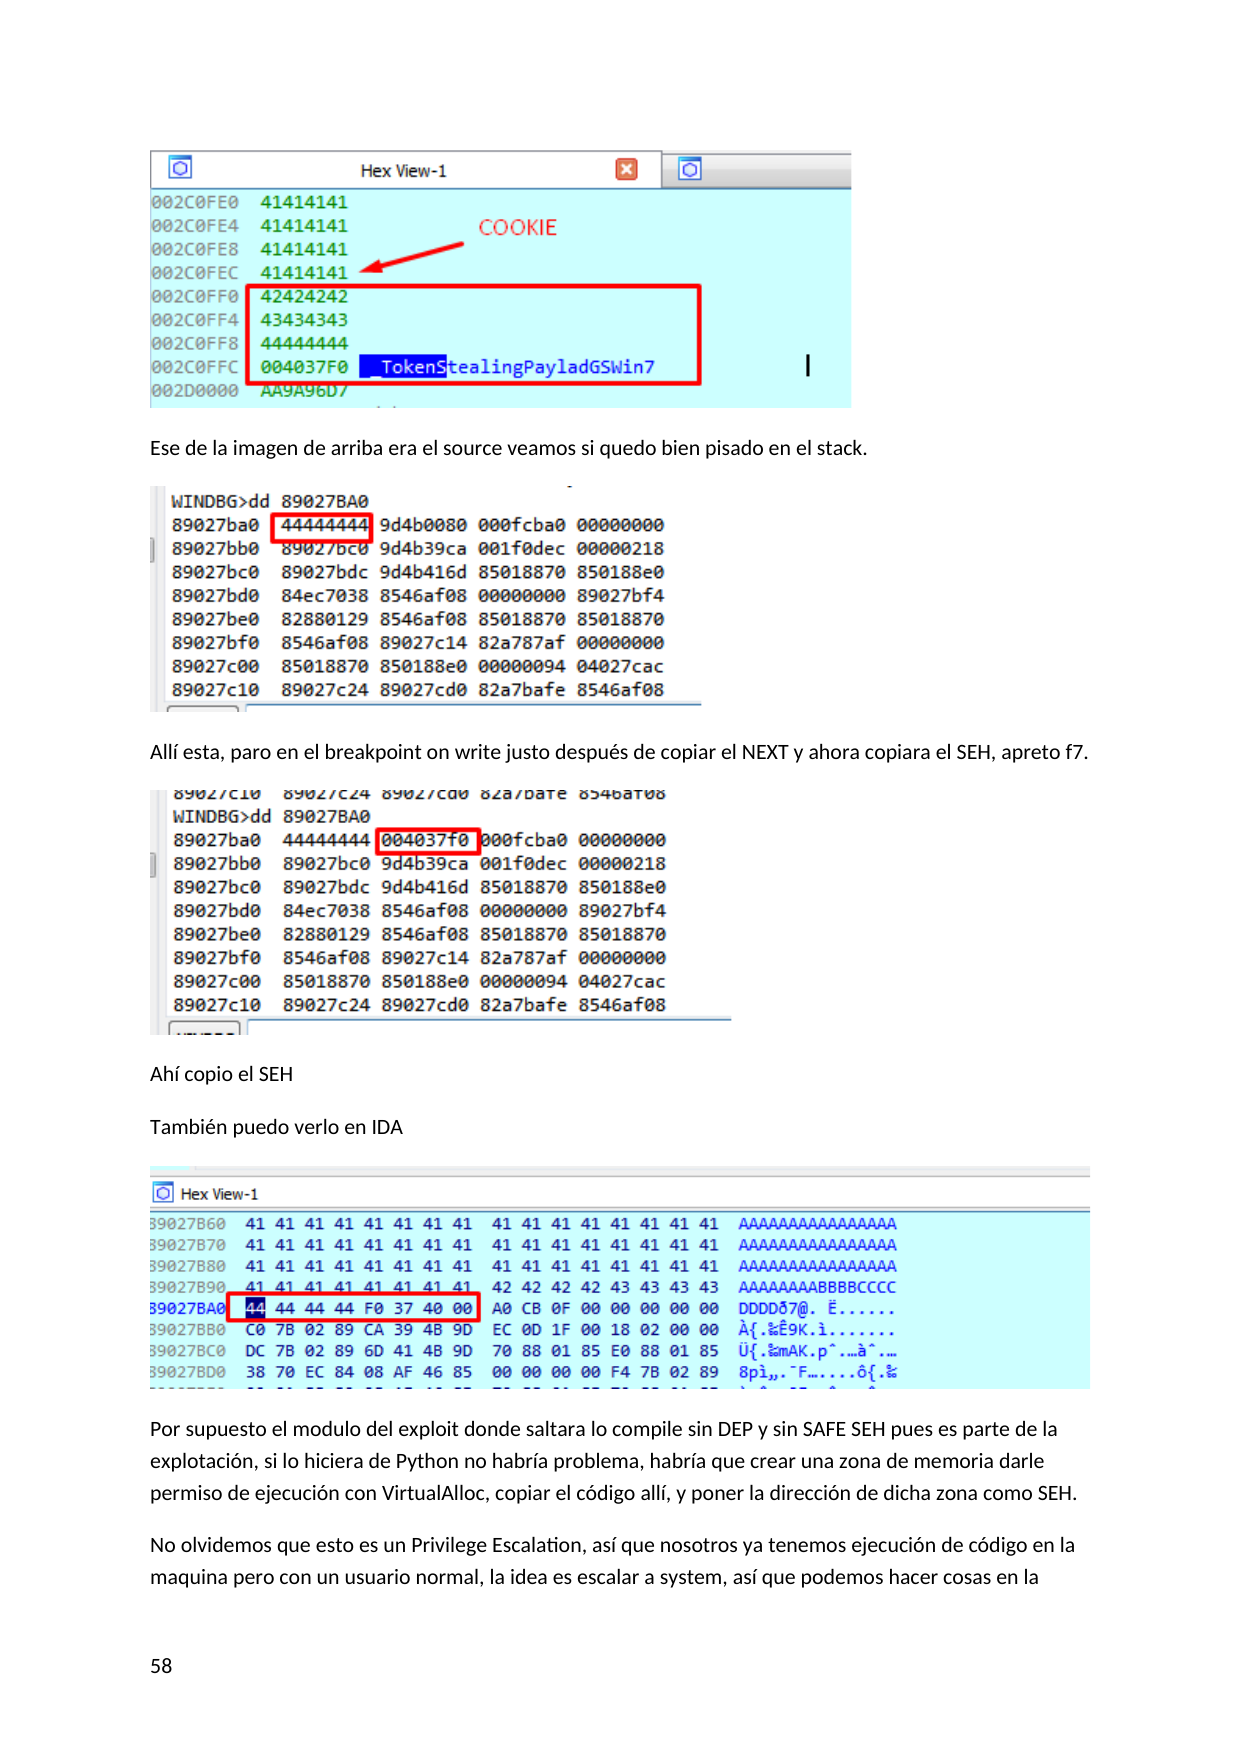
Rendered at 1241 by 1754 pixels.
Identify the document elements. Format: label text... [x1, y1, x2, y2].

picture [150, 150, 852, 408]
text También puedo verlo en IDA [150, 1113, 1090, 1140]
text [150, 1532, 1090, 1590]
picture [150, 790, 732, 1035]
text Allí esta, paro en el breakpoint on write justo después de copiar el NEXT y ahora copiara el SEH, apreto f7. [150, 738, 1090, 764]
text Por supuesto el modulo del exploit donde saltara lo compile sin DEP y sin SAFE SEH pues es parte de la explotación, si lo hiciera de Python no habría problema, habría que crear una zona de memoria darle permiso de ejecución con VirtualAlloc, copiar el código allí, y poner la dirección de dicha zona como SEH. [150, 1415, 1090, 1505]
picture [150, 1166, 1091, 1389]
text Ese de la imagen de arriba era el source veamos si quedo bien pisado en el stack. [150, 434, 1090, 461]
text Ahí copio el SEH [150, 1061, 1090, 1087]
picture [150, 486, 702, 712]
